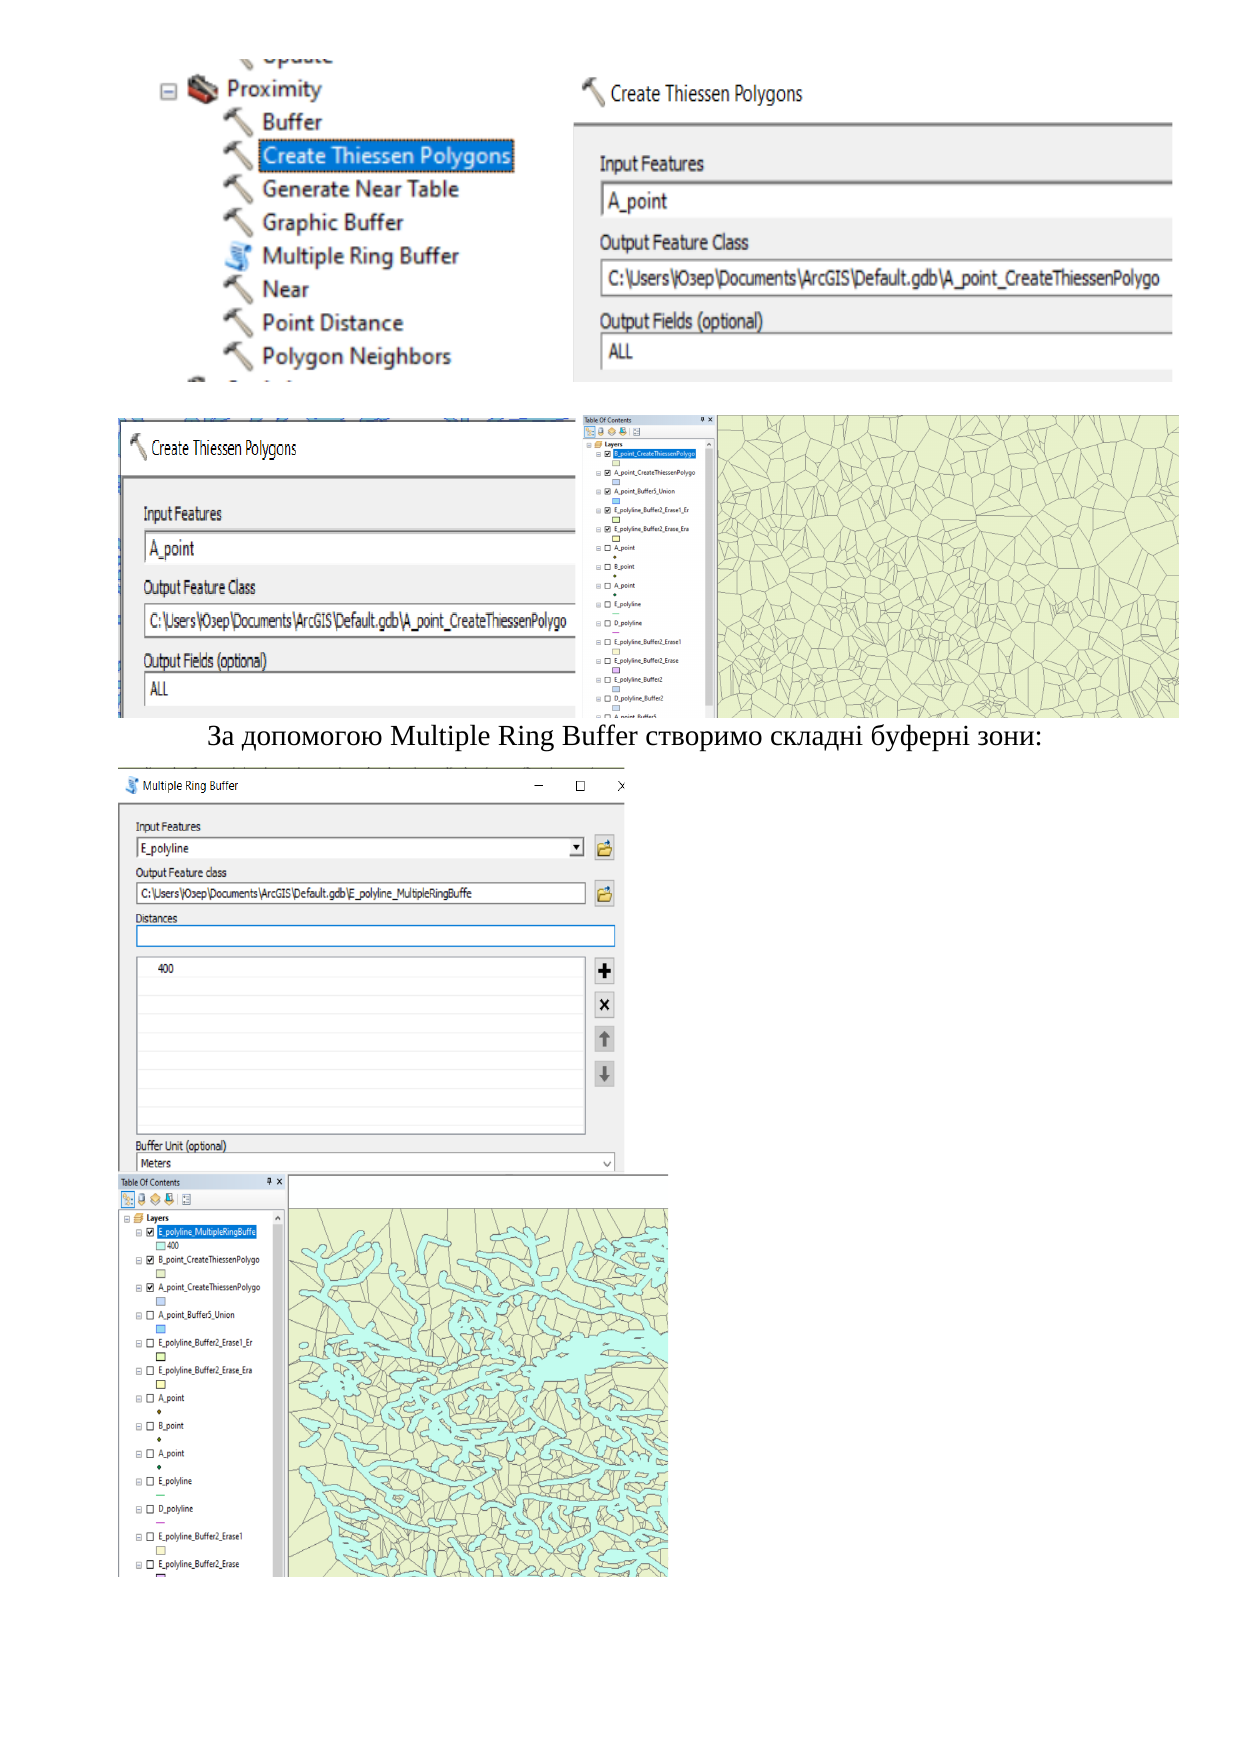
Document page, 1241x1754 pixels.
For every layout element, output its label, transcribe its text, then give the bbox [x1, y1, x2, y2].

picture [582, 415, 1179, 718]
picture [573, 73, 1173, 382]
picture [118, 59, 567, 382]
picture [118, 767, 669, 1577]
picture [118, 418, 576, 718]
list За допомогою Multiple Ring Buffer створимо складні буферні зони: [207, 718, 1181, 751]
